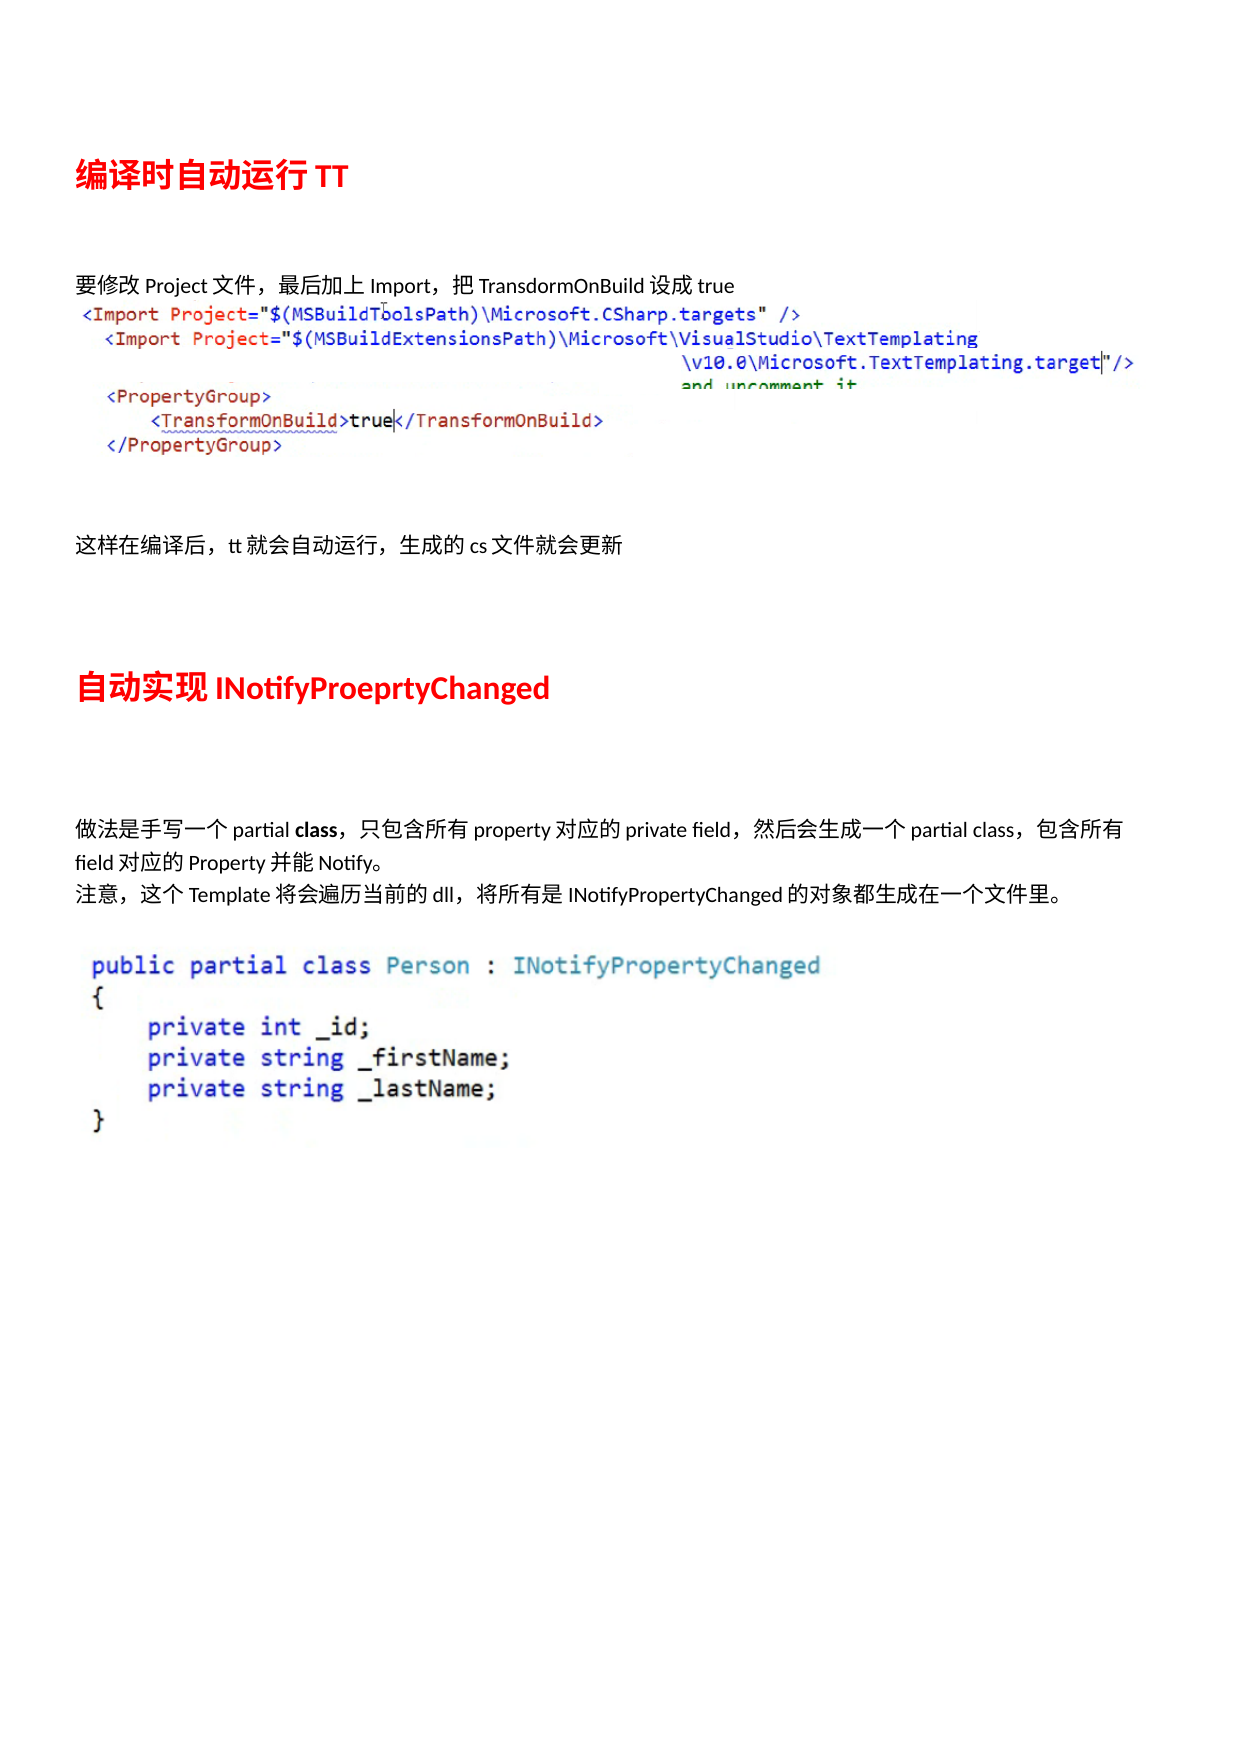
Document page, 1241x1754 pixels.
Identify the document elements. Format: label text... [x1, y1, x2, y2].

subtitle 编译时自动运行TT [75, 140, 1165, 205]
picture [75, 300, 1155, 491]
subtitle 自动实现INotifyProeprtyChanged [75, 652, 1165, 717]
text 注意，这个Template将会遍历当前的dll，将所有是INotifyPropertyChanged的对象都生成在一个文件里。 [75, 877, 1165, 909]
text 做法是手写一个partial class，只包含所有property对应的private field，然后会生成一个partial class，包含所有field对应的Property并能Notify。 [75, 812, 1165, 877]
text 要修改Project文件，最后加上Import，把TransdormOnBuild设成true [75, 267, 1165, 300]
picture [75, 941, 976, 1148]
text 这样在编译后，tt就会自动运行，生成的cs文件就会更新 [75, 527, 1165, 560]
